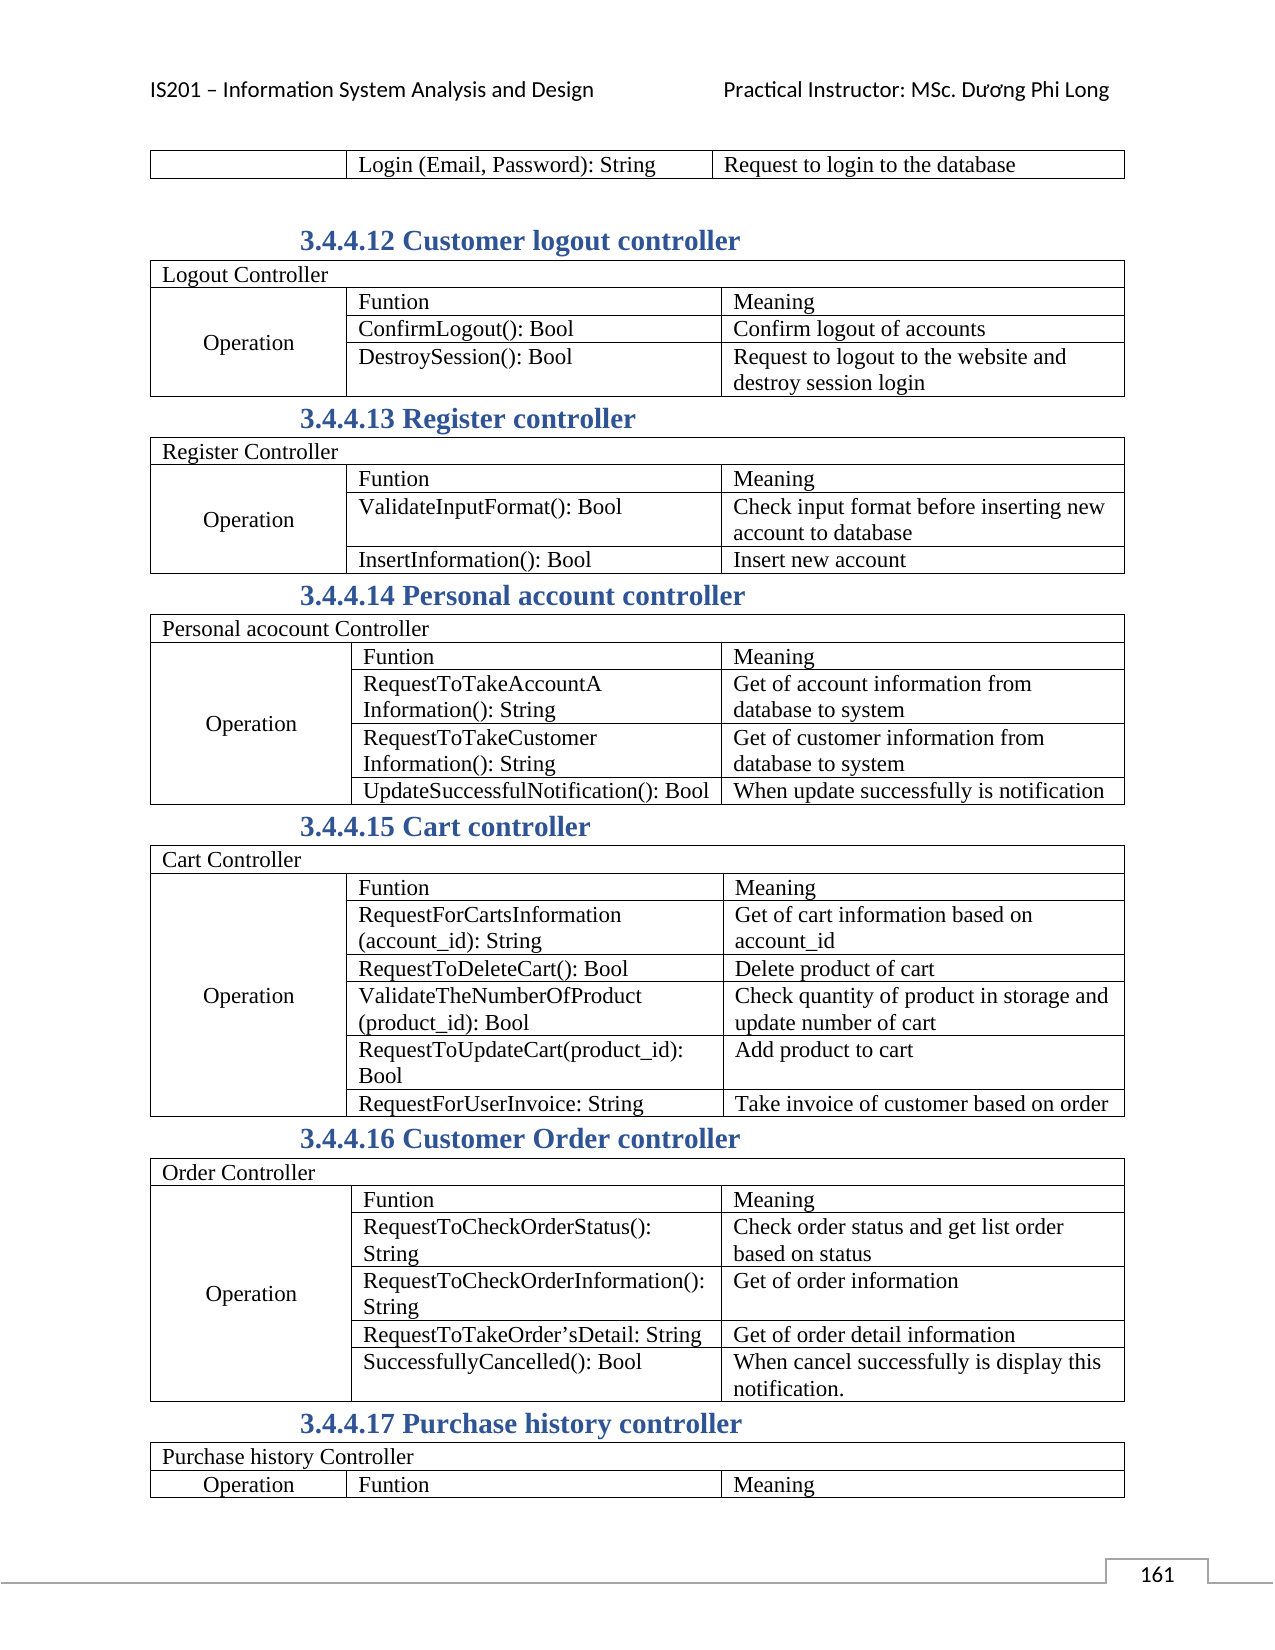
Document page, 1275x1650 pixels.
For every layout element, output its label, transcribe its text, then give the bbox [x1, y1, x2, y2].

subtitle 3.4.4.17 Purchase history controller [225, 1406, 1125, 1440]
table_cell DestroySession(): Bool [347, 343, 721, 396]
table_cell Operation [151, 643, 351, 804]
table_cell Get of order information [722, 1267, 1124, 1320]
table_cell Meaning [722, 288, 1124, 314]
table_cell Operation [151, 288, 346, 396]
table_cell Funtion [352, 643, 721, 669]
subtitle 3.4.4.15 Cart controller [225, 809, 1125, 843]
table_cell When update successfully is notification [722, 778, 1124, 804]
table_cell Insert new account [722, 547, 1124, 573]
table_cell RequestToTakeCustomer Information(): String [352, 724, 721, 777]
table_cell Funtion [352, 1186, 721, 1212]
table_cell Confirm logout of accounts [722, 316, 1124, 342]
table_cell Meaning [722, 643, 1124, 669]
table_cell Get of order detail information [722, 1321, 1124, 1347]
subtitle 3.4.4.14 Personal account controller [225, 578, 1125, 612]
table_cell SuccessfullyCancelled(): Bool [352, 1348, 721, 1401]
table_cell Get of cart information based on account_id [724, 901, 1124, 954]
table_cell Operation [151, 465, 346, 573]
table_cell RequestForUserInvoice: String [347, 1090, 723, 1116]
table_cell ValidateInputFormat(): Bool [347, 493, 721, 546]
table_cell RequestToCheckOrderInformation(): String [352, 1267, 721, 1320]
table_cell Check quantity of product in storage and update number of cart [724, 982, 1124, 1035]
table_cell RequestToUpdateCart(product_id): Bool [347, 1036, 723, 1089]
table_cell Meaning [722, 465, 1124, 492]
table_cell Funtion [347, 874, 723, 900]
table_cell RequestForCartsInformation (account_id): String [347, 901, 723, 954]
table_header Logout Controller [151, 261, 1124, 287]
table_cell RequestToCheckOrderStatus(): String [352, 1213, 721, 1266]
table_cell Operation [151, 1471, 346, 1497]
subtitle 3.4.4.13 Register controller [225, 401, 1125, 434]
table_cell Meaning [722, 1471, 1124, 1497]
table_cell Login (Email, Password): String [347, 151, 712, 177]
table_cell RequestToTakeAccountA Information(): String [352, 670, 721, 723]
table_cell RequestToDeleteCart(): Bool [347, 955, 723, 981]
table_header Purchase history Controller [151, 1443, 1124, 1470]
table_cell Get of account information from database to system [722, 670, 1124, 723]
table_cell Funtion [347, 1471, 721, 1497]
table_header Order Controller [151, 1159, 1124, 1185]
subtitle 3.4.4.12 Customer logout controller [225, 223, 1125, 257]
table_cell Check input format before inserting new account to database [722, 493, 1124, 546]
table_cell Funtion [347, 465, 721, 492]
subtitle 3.4.4.16 Customer Order controller [225, 1121, 1125, 1155]
table_cell Operation [151, 874, 346, 1116]
table_cell ValidateTheNumberOfProduct (product_id): Bool [347, 982, 723, 1035]
table_cell Request to login to the database [713, 151, 1124, 177]
table_header Register Controller [151, 438, 1124, 464]
table_cell Add product to cart [724, 1036, 1124, 1089]
table_cell Meaning [722, 1186, 1124, 1212]
table_cell Operation [151, 1186, 351, 1401]
table_cell Take invoice of customer based on order [724, 1090, 1124, 1116]
table_cell RequestToTakeOrder’sDetail: String [352, 1321, 721, 1347]
table_cell Get of customer information from database to system [722, 724, 1124, 777]
table_cell InsertInformation(): Bool [347, 547, 721, 573]
table_header Personal acocount Controller [151, 615, 1124, 642]
table_cell When cancel successfully is display this notification. [722, 1348, 1124, 1401]
table_cell UpdateSuccessfulNotification(): Bool [352, 778, 721, 804]
table_cell Meaning [724, 874, 1124, 900]
table_cell Request to logout to the website and destroy session login [722, 343, 1124, 396]
table_cell Delete product of cart [724, 955, 1124, 981]
table_cell ConfirmLogout(): Bool [347, 316, 721, 342]
table_header Cart Controller [151, 846, 1124, 873]
table_cell Check order status and get list order based on status [722, 1213, 1124, 1266]
table_cell Funtion [347, 288, 721, 314]
